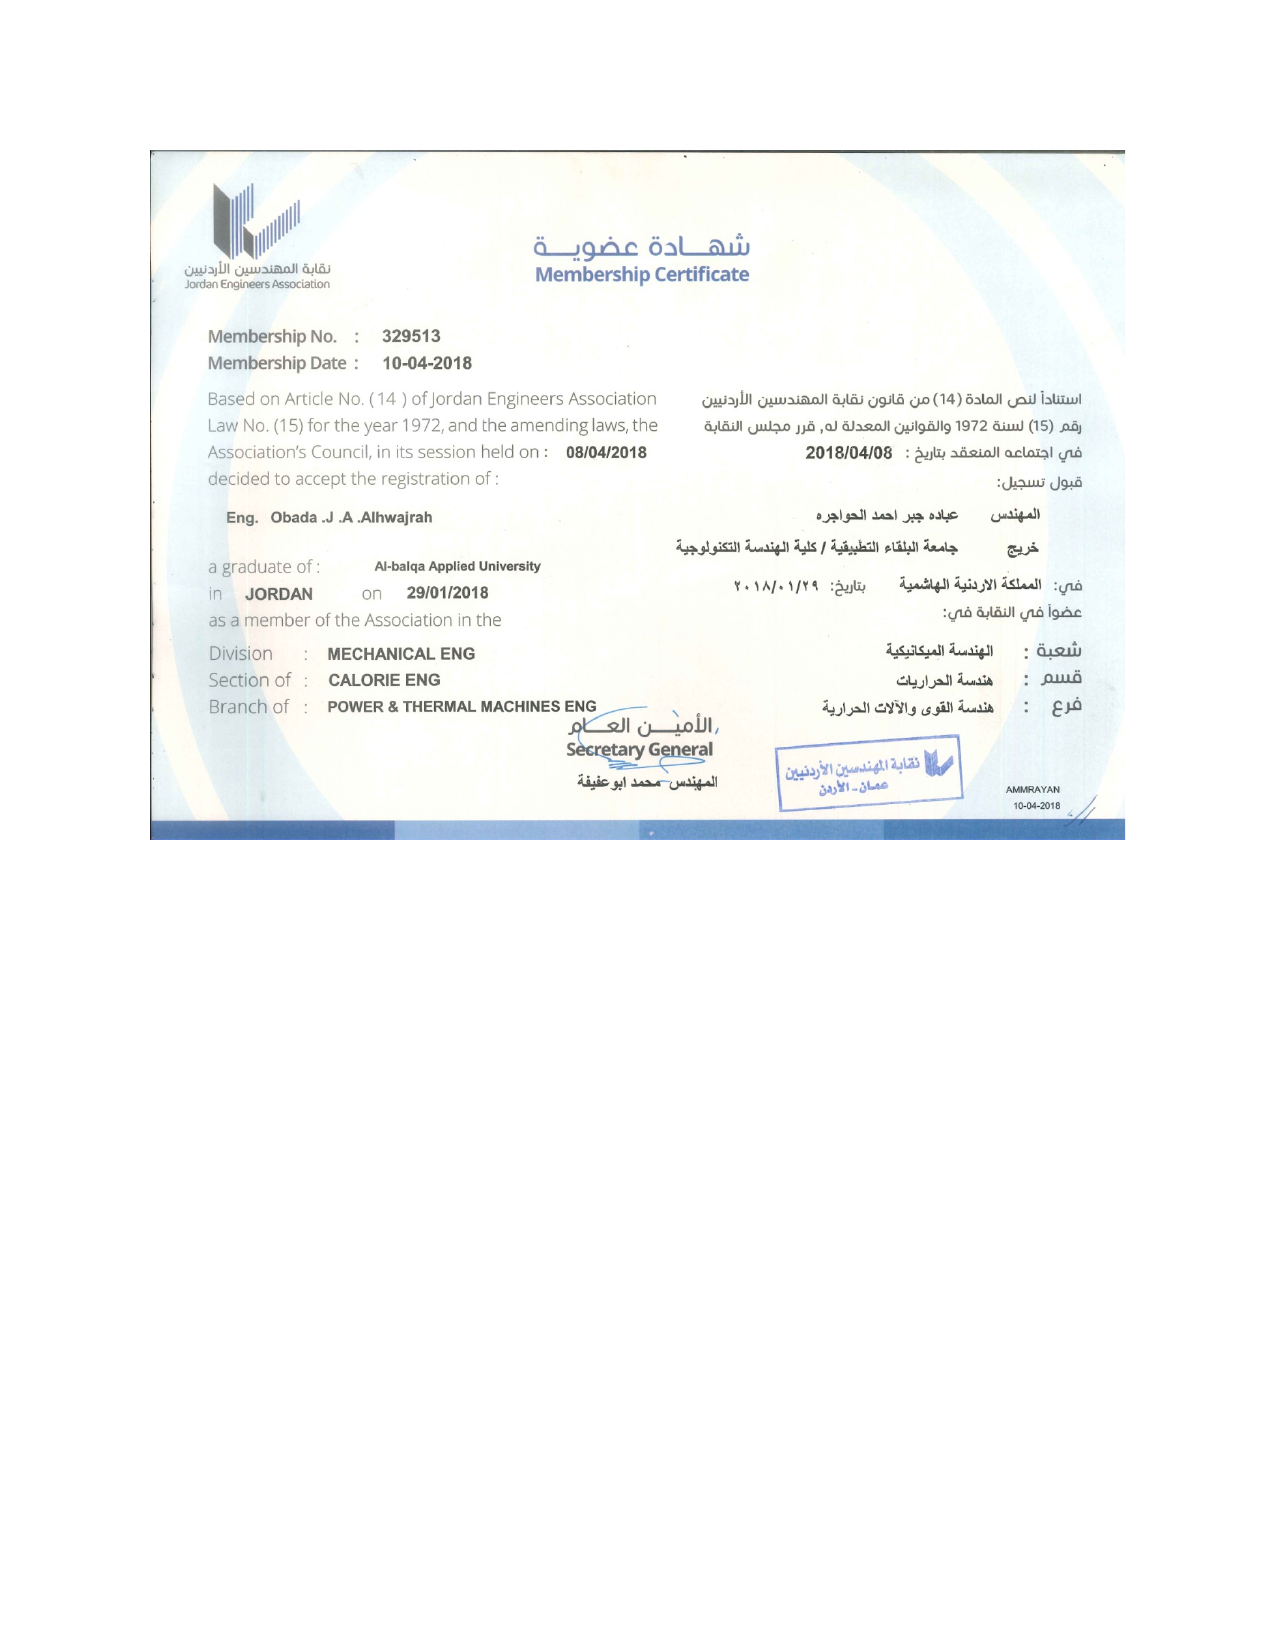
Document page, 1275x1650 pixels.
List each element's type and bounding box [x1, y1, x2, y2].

picture [150, 150, 1125, 840]
